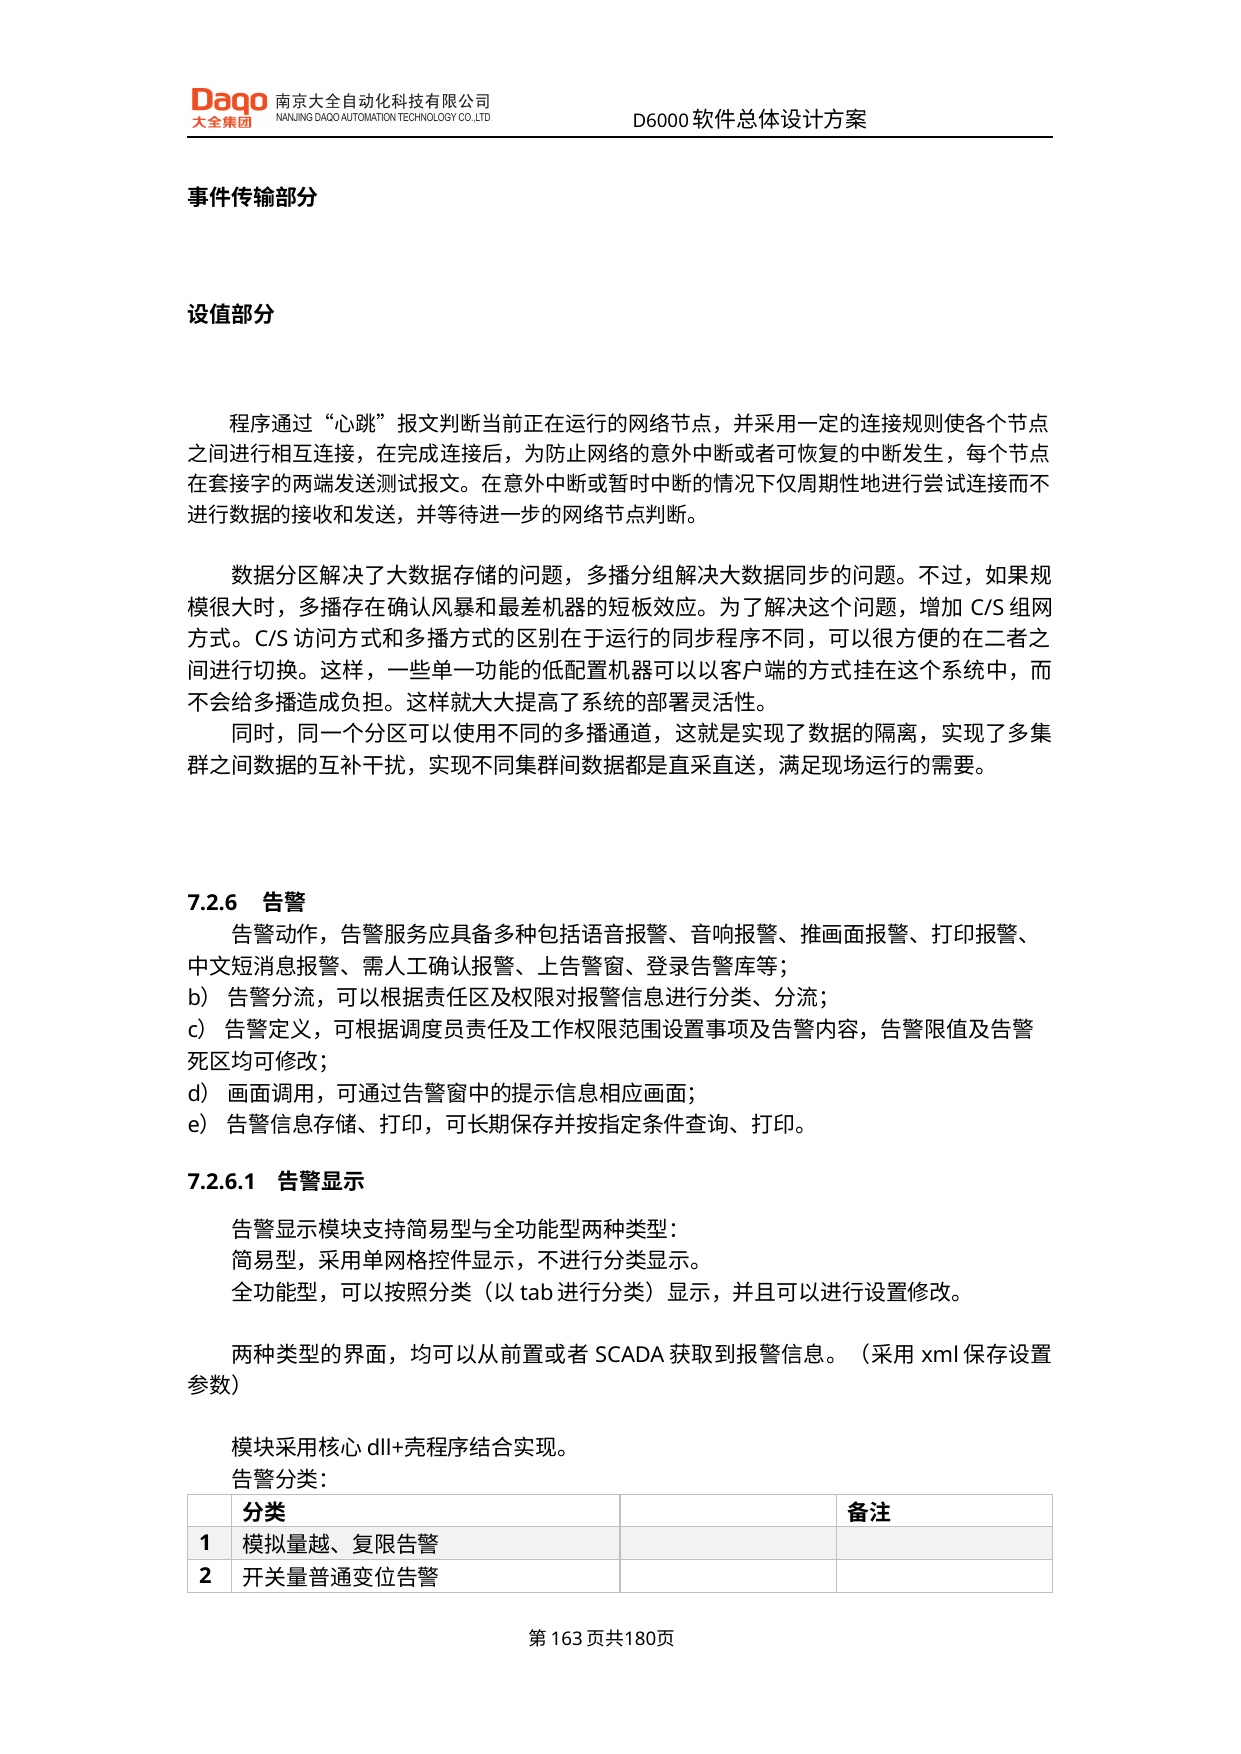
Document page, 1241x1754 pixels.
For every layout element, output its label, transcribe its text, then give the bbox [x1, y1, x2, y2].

text 告警分类： [187, 1462, 1053, 1493]
text e） 告警信息存储、打印，可长期保存并按指定条件查询、打印。 [187, 1107, 1053, 1139]
text 告警动作，告警服务应具备多种包括语音报警、音响报警、推画面报警、打印报警、中文短消息报警、需人工确认报警、上告警窗、登录告警库等； [187, 917, 1053, 980]
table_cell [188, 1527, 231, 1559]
text c） 告警定义，可根据调度员责任及工作权限范围设置事项及告警内容，告警限值及告警死区均可修改； [187, 1012, 1053, 1076]
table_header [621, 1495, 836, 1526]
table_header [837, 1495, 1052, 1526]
text 简易型，采用单网格控件显示，不进行分类显示。 [187, 1243, 1053, 1275]
text 告警显示模块支持简易型与全功能型两种类型： [187, 1212, 1053, 1243]
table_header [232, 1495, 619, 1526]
text d） 画面调用，可通过告警窗中的提示信息相应画面； [187, 1076, 1053, 1107]
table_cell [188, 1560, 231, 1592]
text 设值部分 [187, 297, 1053, 328]
text b） 告警分流，可以根据责任区及权限对报警信息进行分类、分流； [187, 980, 1053, 1012]
text 全功能型，可以按照分类（以tab进行分类）显示，并且可以进行设置修改。 [187, 1275, 1053, 1307]
text 模块采用核心dll+壳程序结合实现。 [187, 1430, 1053, 1462]
subtitle 告警 [187, 885, 1053, 917]
text 数据分区解决了大数据存储的问题，多播分组解决大数据同步的问题。不过，如果规模很大时，多播存在确认风暴和最差机器的短板效应。为了解决这个问题，增加C/S组网方式。C/S访问方式和多播方式的区别在于运行的同步程序不同，可以很方便的在二者之间进行切换。这样，一些单一功能的低配置机器可以以客户端的方式挂在这个系统中，而不会给多播造成负担。这样就大大提高了系统的部署灵活性。 [187, 558, 1053, 716]
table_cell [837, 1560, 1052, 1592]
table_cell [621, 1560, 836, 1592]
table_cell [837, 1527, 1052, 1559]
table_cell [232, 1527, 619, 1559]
text 两种类型的界面，均可以从前置或者SCADA获取到报警信息。（采用xml保存设置参数） [187, 1337, 1053, 1400]
picture [187, 88, 492, 128]
subtitle 告警显示 [187, 1164, 1053, 1196]
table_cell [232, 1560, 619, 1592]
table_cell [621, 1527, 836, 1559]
text 程序通过“心跳”报文判断当前正在运行的网络节点，并采用一定的连接规则使各个节点之间进行相互连接，在完成连接后，为防止网络的意外中断或者可恢复的中断发生，每个节点在套接字的两端发送测试报文。在意外中断或暂时中断的情况下仅周期性地进行尝试连接而不进行数据的接收和发送，并等待进一步的网络节点判断。 [187, 407, 1053, 528]
text 同时，同一个分区可以使用不同的多播通道，这就是实现了数据的隔离，实现了多集群之间数据的互补干扰，实现不同集群间数据都是直采直送，满足现场运行的需要。 [187, 716, 1053, 780]
text 事件传输部分 [187, 180, 1053, 211]
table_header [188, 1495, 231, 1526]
